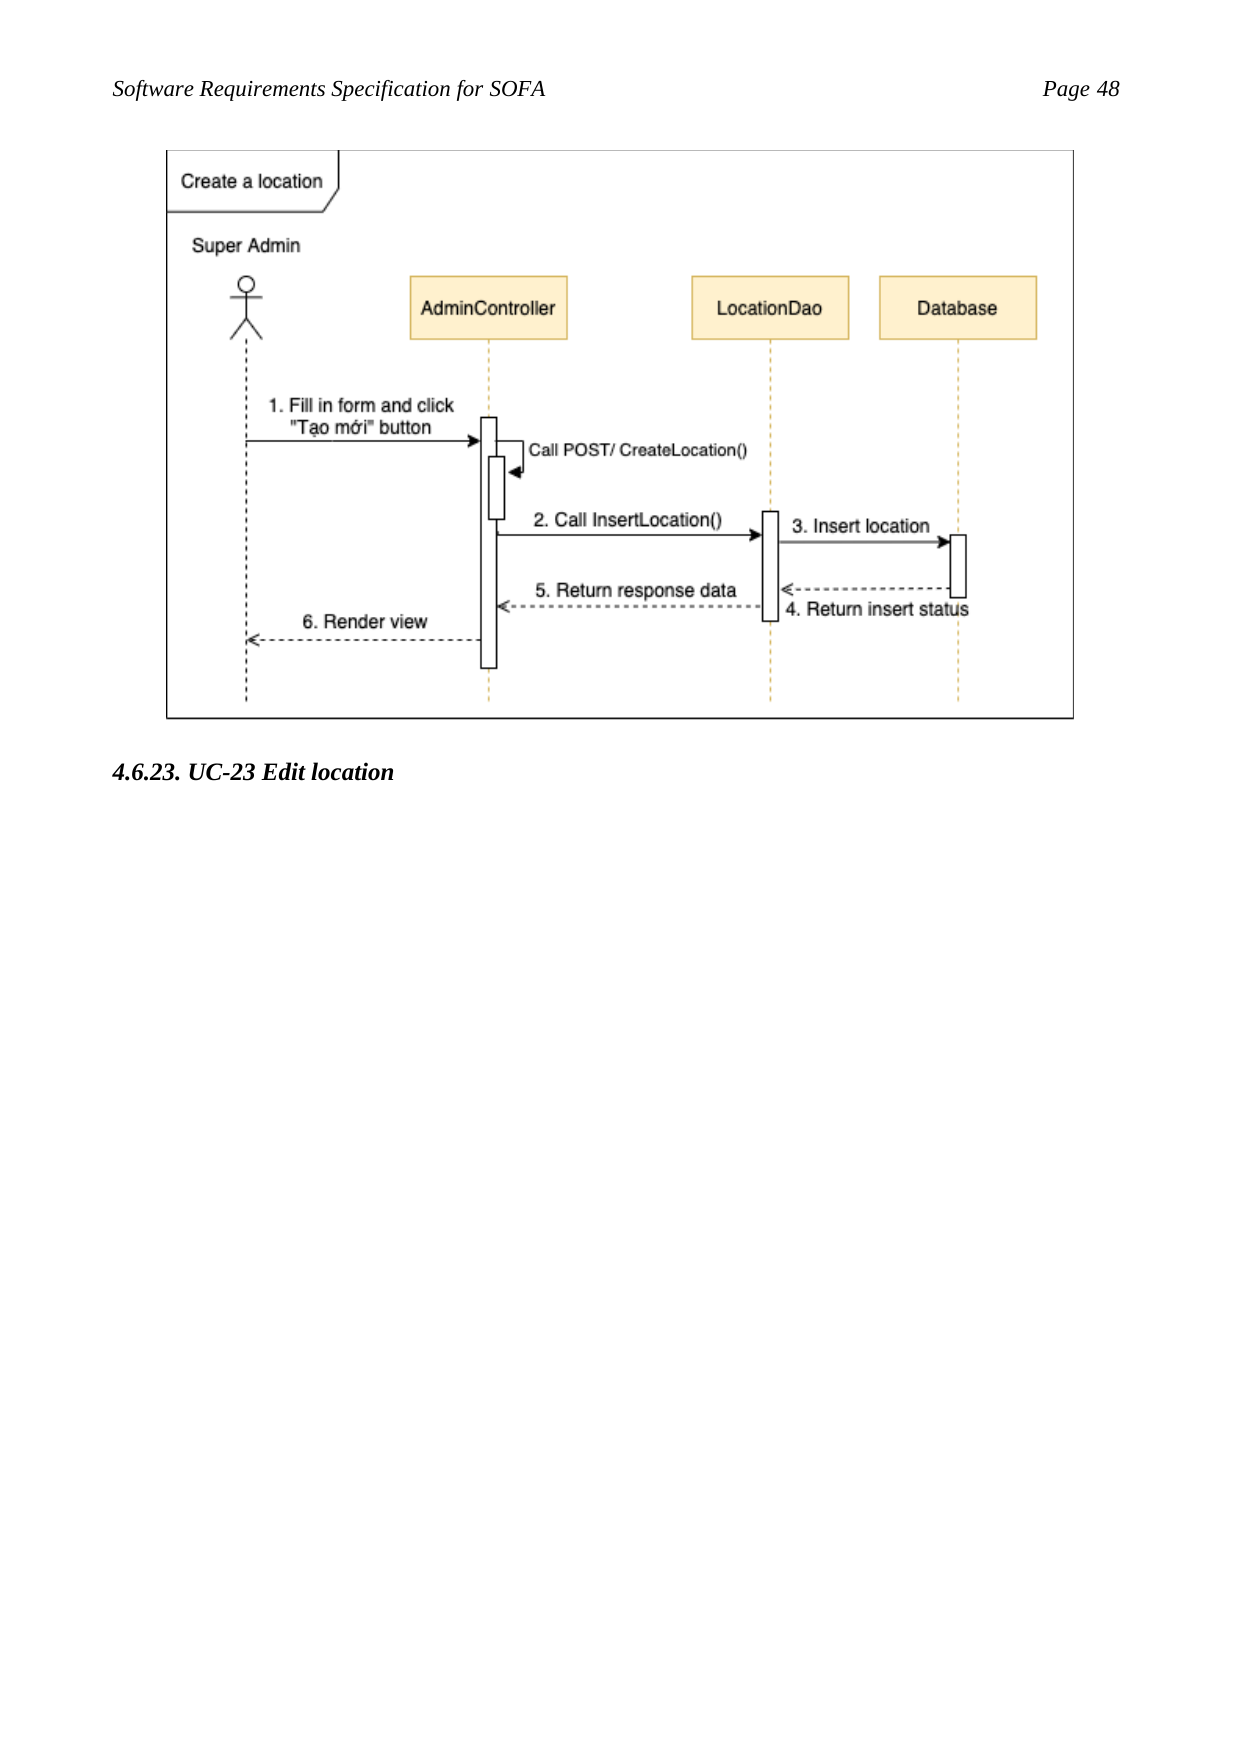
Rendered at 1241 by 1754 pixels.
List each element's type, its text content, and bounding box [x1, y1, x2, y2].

picture [166, 150, 1074, 721]
text 4.6.23. UC-23 Edit location [112, 757, 1128, 786]
